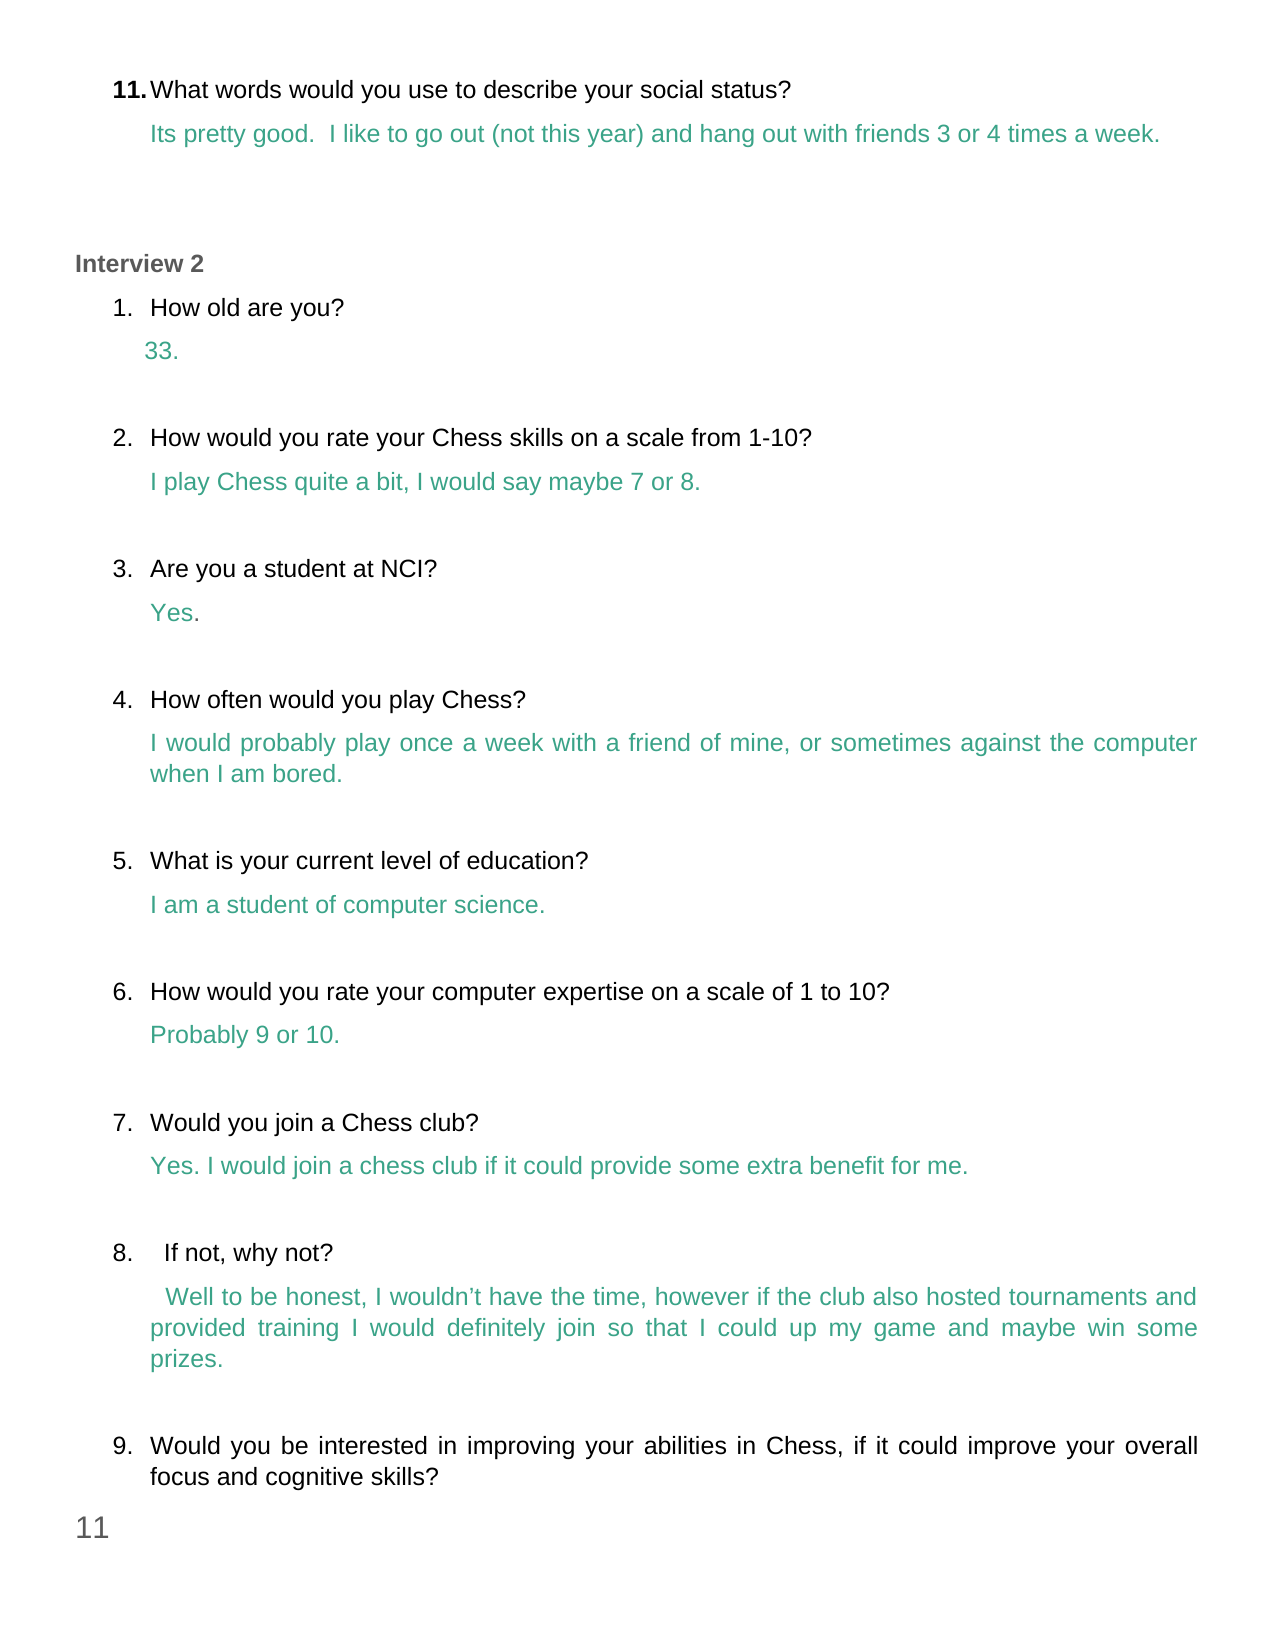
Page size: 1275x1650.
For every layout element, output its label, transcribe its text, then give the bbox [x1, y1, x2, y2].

text Well to be honest, I wouldn’t have the time, however if the club also hosted tournaments and provided training I would definitely join so that I could up my game and maybe win some prizes. [150, 1282, 1200, 1372]
text 33. [75, 336, 1200, 365]
text I would probably play once a week with a friend of mine, or sometimes against the computer when I am bored. [150, 728, 1200, 788]
list What is your current level of education? [112, 846, 1200, 875]
list Would you join a Chess club? [112, 1107, 1200, 1136]
text Yes. [150, 597, 1200, 626]
text I am a student of computer science. [150, 890, 1200, 918]
list Are you a student at NCI? [112, 554, 1200, 583]
list How often would you play Chess? [112, 684, 1200, 713]
list What words would you use to describe your social status? [112, 75, 1200, 104]
text Probably 9 or 10. [150, 1020, 1200, 1049]
list How would you rate your Chess skills on a scale from 1-10? [112, 423, 1200, 452]
text Interview 2 [75, 249, 1200, 278]
list How would you rate your computer expertise on a scale of 1 to 10? [112, 977, 1200, 1006]
list If not, why not? [112, 1238, 1200, 1267]
text Yes. I would join a chess club if it could provide some extra benefit for me. [150, 1151, 1200, 1180]
text I play Chess quite a bit, I would say maybe 7 or 8. [150, 467, 1200, 496]
text Its pretty good. I like to go out (not this year) and hang out with friends 3 or 4 times a week. [150, 118, 1200, 147]
list How old are you? [112, 293, 1200, 321]
list Would you be interested in improving your abilities in Chess, if it could improve your overall focus and cognitive skills? [112, 1431, 1200, 1491]
